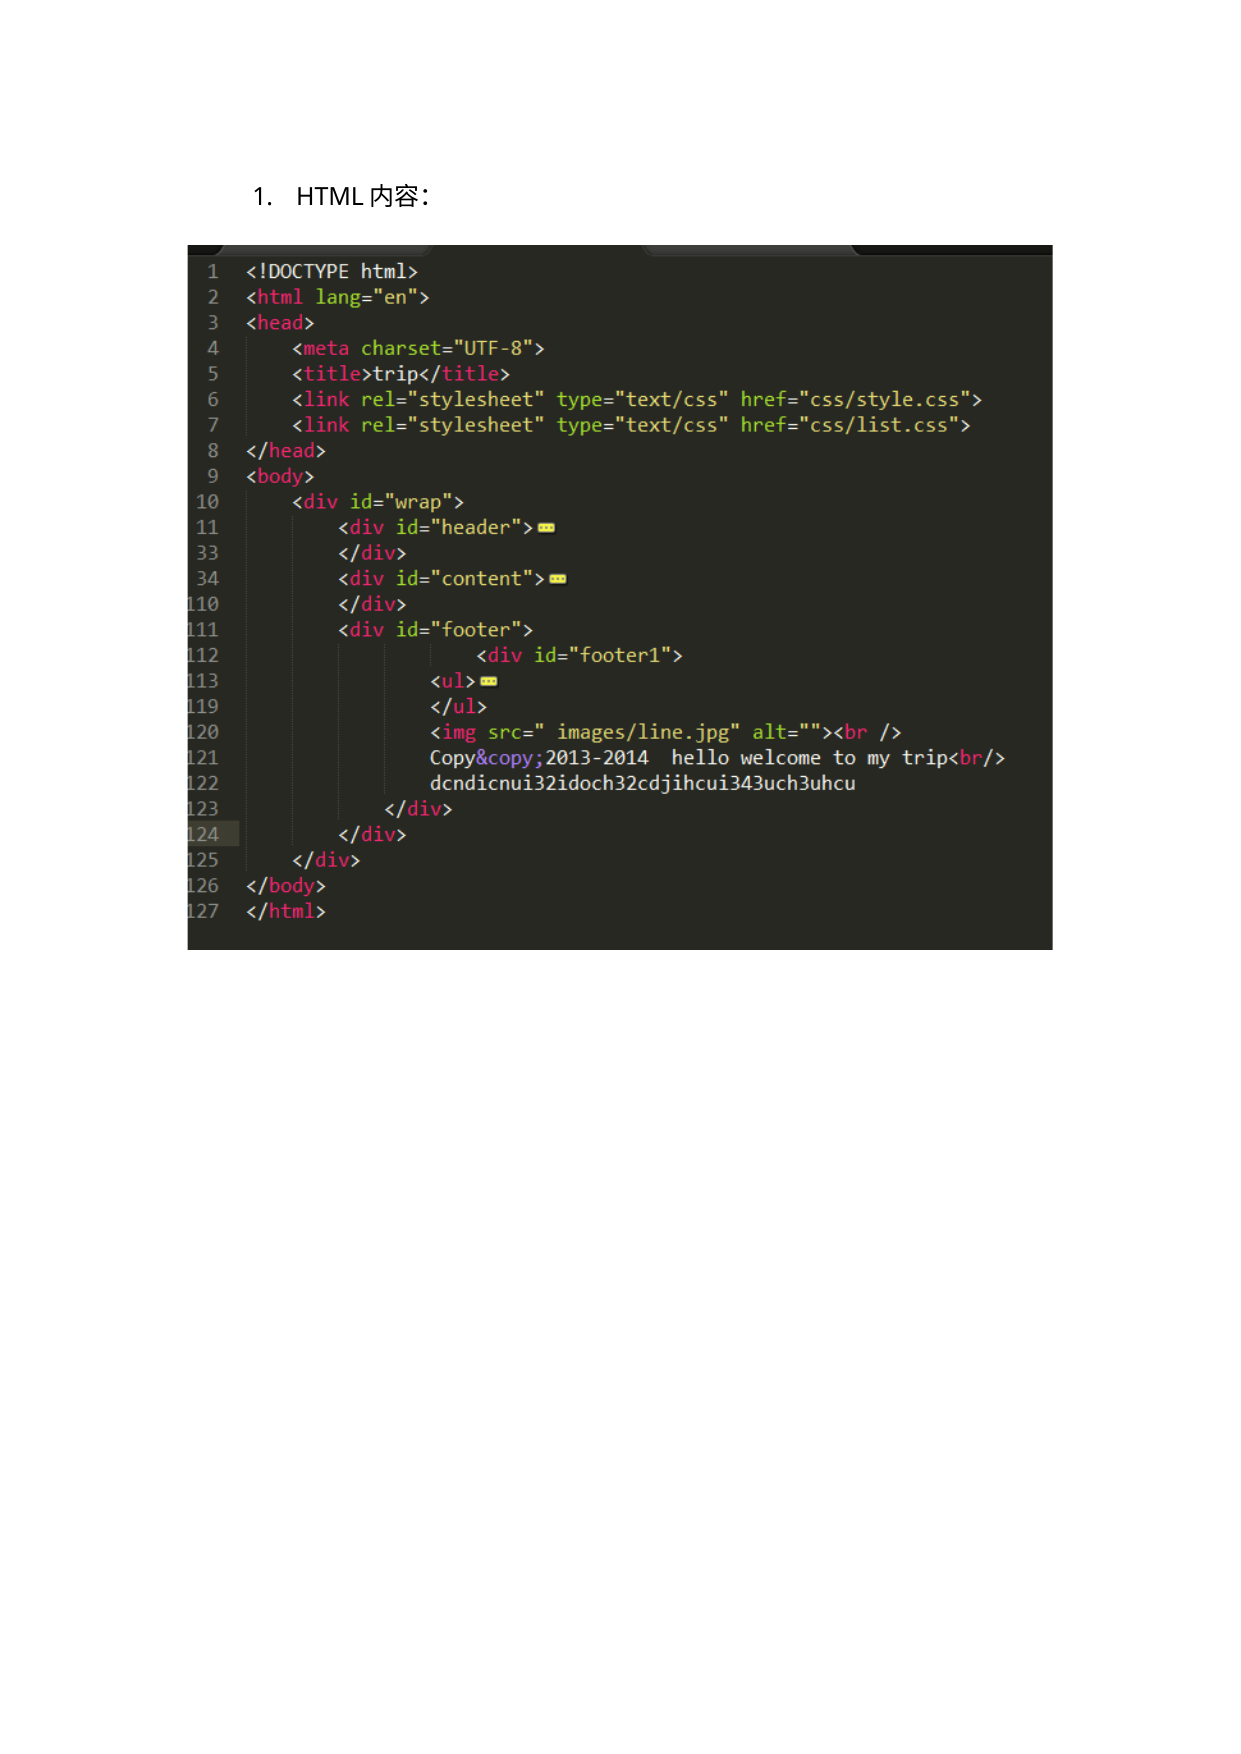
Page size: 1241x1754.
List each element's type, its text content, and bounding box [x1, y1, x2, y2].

picture [187, 245, 1053, 950]
list HTML内容： [252, 162, 1053, 227]
